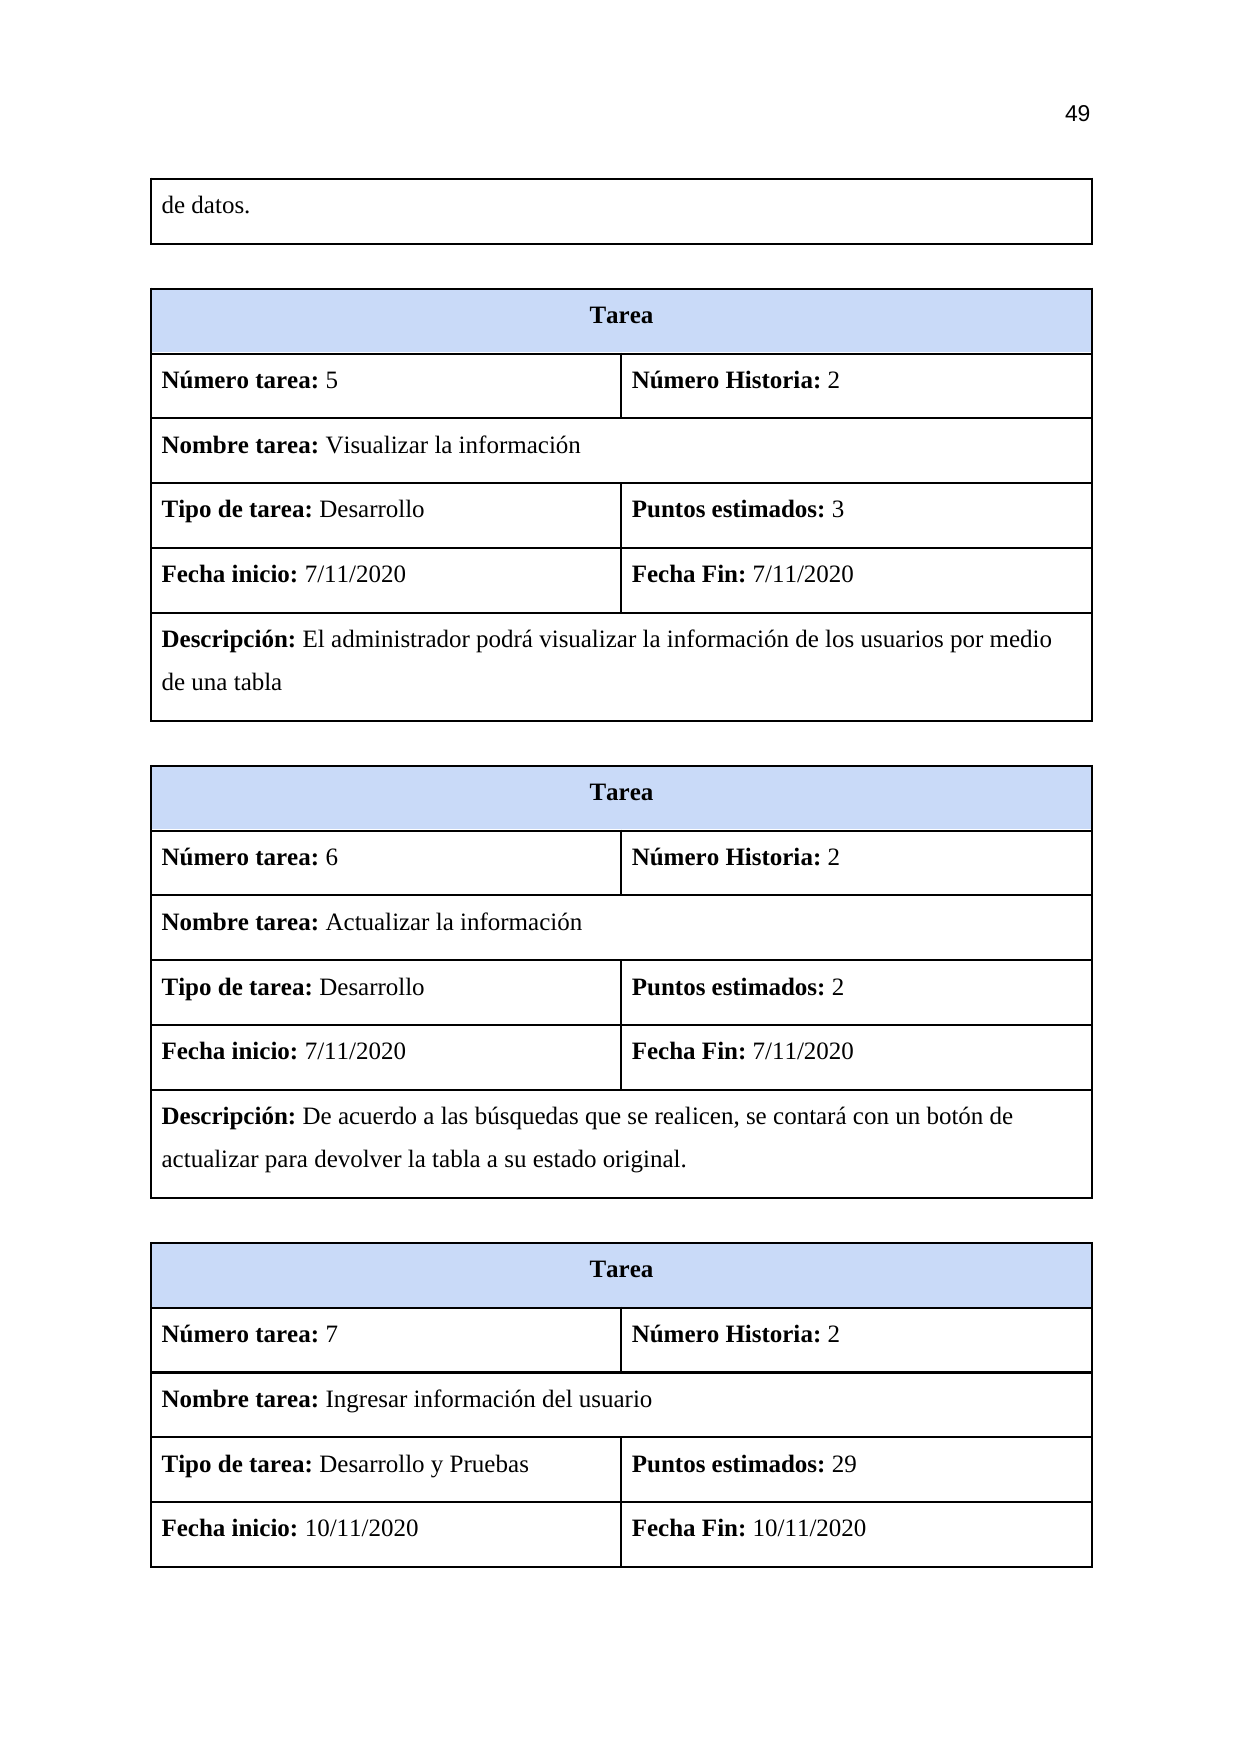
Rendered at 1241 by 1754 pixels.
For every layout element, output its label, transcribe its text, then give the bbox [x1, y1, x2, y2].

table_header Tarea [152, 290, 1091, 352]
table_cell Tipo de tarea: Desarrollo [152, 484, 620, 547]
table_cell Fecha inicio: 7/11/2020 [152, 1026, 620, 1089]
table_cell Fecha inicio: 7/11/2020 [152, 549, 620, 612]
table_cell Nombre tarea: Ingresar información del usuario [152, 1374, 1091, 1436]
table_cell Fecha Fin: 7/11/2020 [622, 1026, 1091, 1089]
table_cell Nombre tarea: Visualizar la información [152, 419, 1091, 482]
table_cell Descripción: De acuerdo a las búsquedas que se realicen, se contará con un botón de actualizar para devolver la tabla a su estado original. [152, 1091, 1091, 1197]
table_cell Descripción: El administrador podrá visualizar la información de los usuarios por medio de una tabla [152, 614, 1091, 719]
table_cell Puntos estimados: 2 [622, 961, 1091, 1024]
table_cell Número tarea: 7 [152, 1309, 620, 1371]
table_cell Puntos estimados: 3 [622, 484, 1091, 547]
table_cell Fecha Fin: 10/11/2020 [622, 1503, 1091, 1566]
table_cell Fecha Fin: 7/11/2020 [622, 549, 1091, 612]
table_cell Número tarea: 5 [152, 355, 620, 417]
table_cell Tipo de tarea: Desarrollo [152, 961, 620, 1024]
table_cell Tipo de tarea: Desarrollo y Pruebas [152, 1438, 620, 1501]
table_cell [152, 180, 1091, 242]
table_cell Puntos estimados: 29 [622, 1438, 1091, 1501]
table_cell Fecha inicio: 10/11/2020 [152, 1503, 620, 1566]
table_header Tarea [152, 767, 1091, 829]
table_cell Número Historia: 2 [622, 355, 1091, 417]
table_header Tarea [152, 1244, 1091, 1307]
table_cell Número tarea: 6 [152, 832, 620, 894]
table_cell Nombre tarea: Actualizar la información [152, 896, 1091, 959]
table_cell Número Historia: 2 [622, 832, 1091, 894]
table_cell Número Historia: 2 [622, 1309, 1091, 1371]
